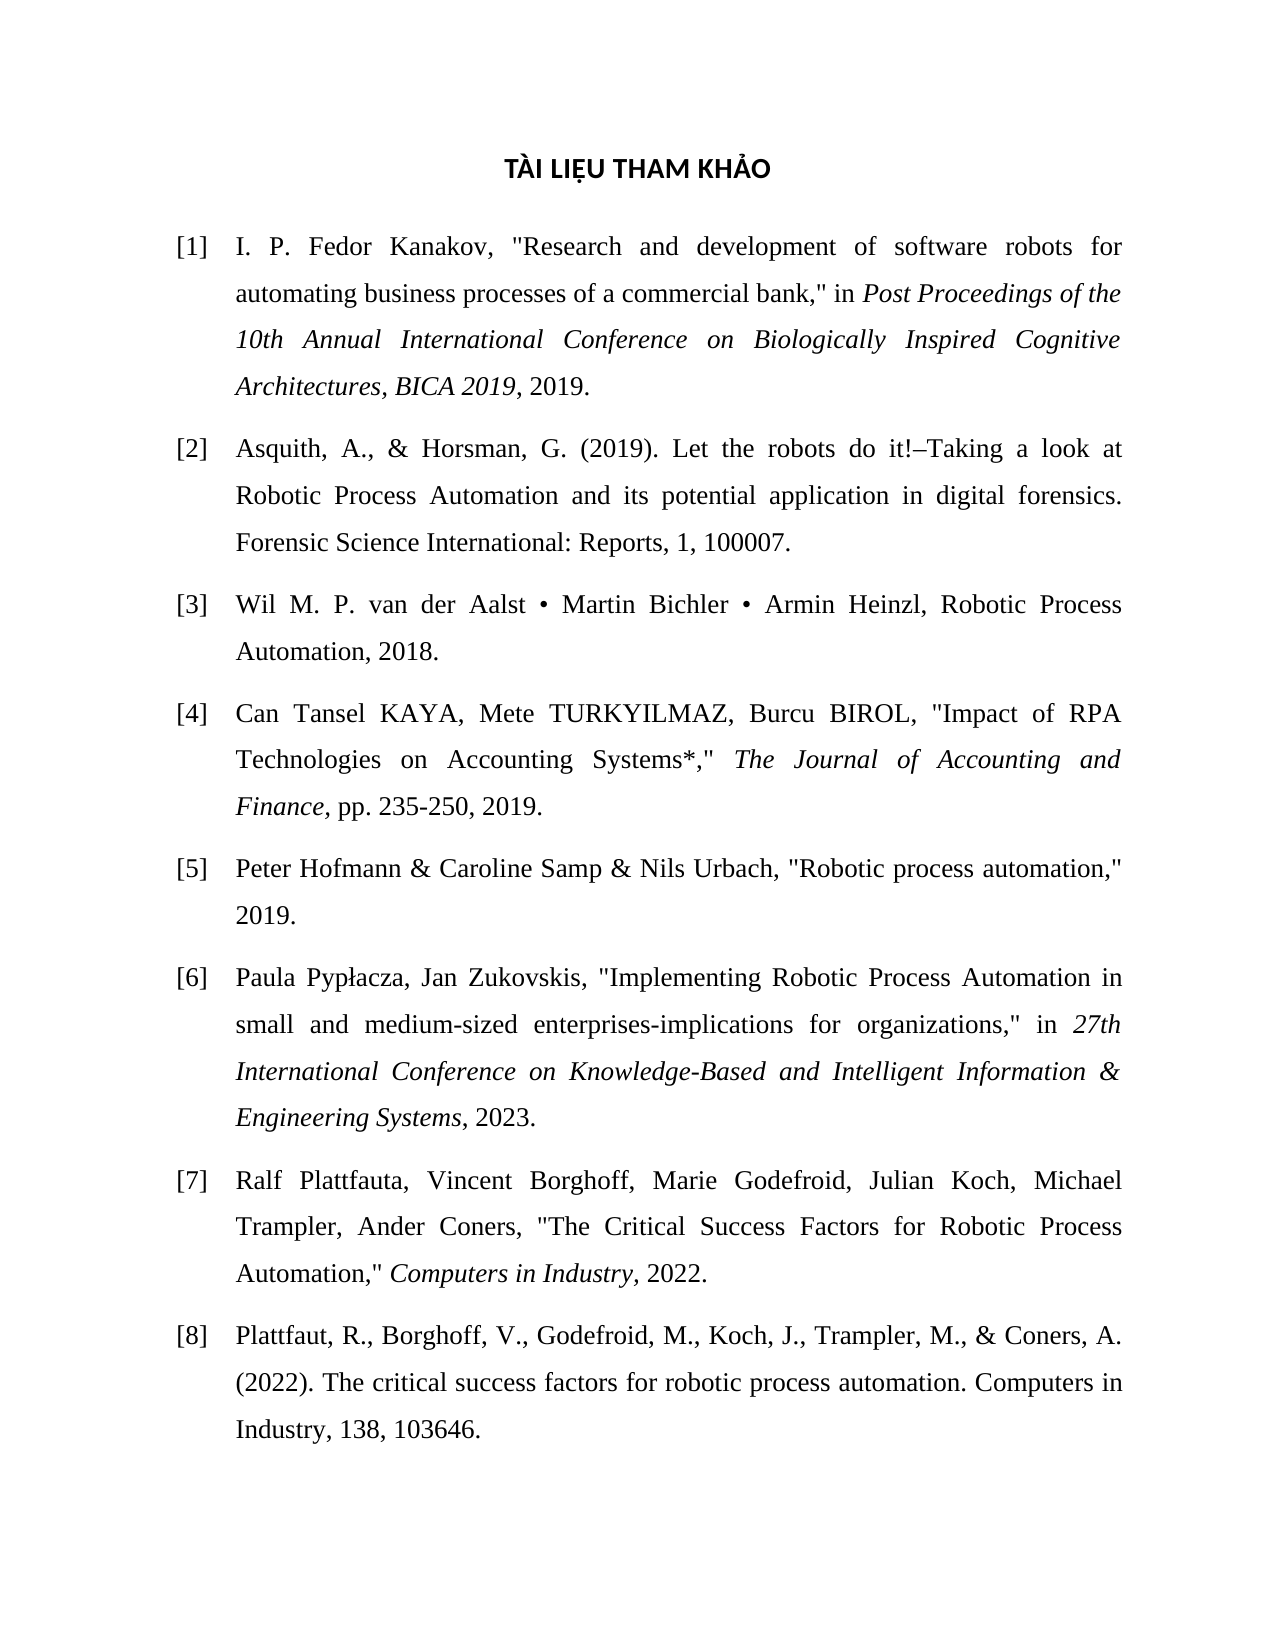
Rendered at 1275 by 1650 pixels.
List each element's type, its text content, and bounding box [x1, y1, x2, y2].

table_header [150, 229, 234, 431]
table_cell [150, 431, 234, 586]
table_cell Peter Hofmann & Caroline Samp & Nils Urbach, "Robotic process automation," 2019. [234, 851, 1125, 960]
table_cell Wil M. P. van der Aalst • Martin Bichler • Armin Heinzl, Robotic Process Automation, 2018. [234, 586, 1125, 695]
table_cell [150, 586, 234, 695]
table_cell Ralf Plattfauta, Vincent Borghoff, Marie Godefroid, Julian Koch, Michael Trampler, Ander Coners, "The Critical Success Factors for Robotic Process Automation," Computers in Industry, 2022. [234, 1162, 1125, 1318]
table_cell [150, 851, 234, 960]
table_cell Paula Pypłacza, Jan Zukovskis, "Implementing Robotic Process Automation in small and medium-sized enterprises-implications for organizations," in 27th International Conference on Knowledge-Based and Intelligent Information & Engineering Systems, 2023. [234, 960, 1125, 1162]
table_cell Asquith, A., & Horsman, G. (2019). Let the robots do it!–Taking a look at Robotic Process Automation and its potential application in digital forensics. Forensic Science International: Reports, 1, 100007. [234, 431, 1125, 586]
table_header I. P. Fedor Kanakov, "Research and development of software robots for automating business processes of a commercial bank," in Post Proceedings of the 10th Annual International Conference on Biologically Inspired Cognitive Architectures, BICA 2019, 2019. [234, 229, 1125, 431]
title TÀI LIỆU THAM KHẢO [150, 150, 1125, 186]
table_cell [150, 1318, 234, 1473]
table_cell [150, 960, 234, 1162]
table_cell [150, 1162, 234, 1318]
table_cell Can Tansel KAYA, Mete TURKYILMAZ, Burcu BIROL, "Impact of RPA Technologies on Accounting Systems*," The Journal of Accounting and Finance, pp. 235-250, 2019. [234, 695, 1125, 851]
table_cell [150, 695, 234, 851]
table_cell Plattfaut, R., Borghoff, V., Godefroid, M., Koch, J., Trampler, M., & Coners, A. (2022). The critical success factors for robotic process automation. Computers in Industry, 138, 103646. [234, 1318, 1125, 1473]
